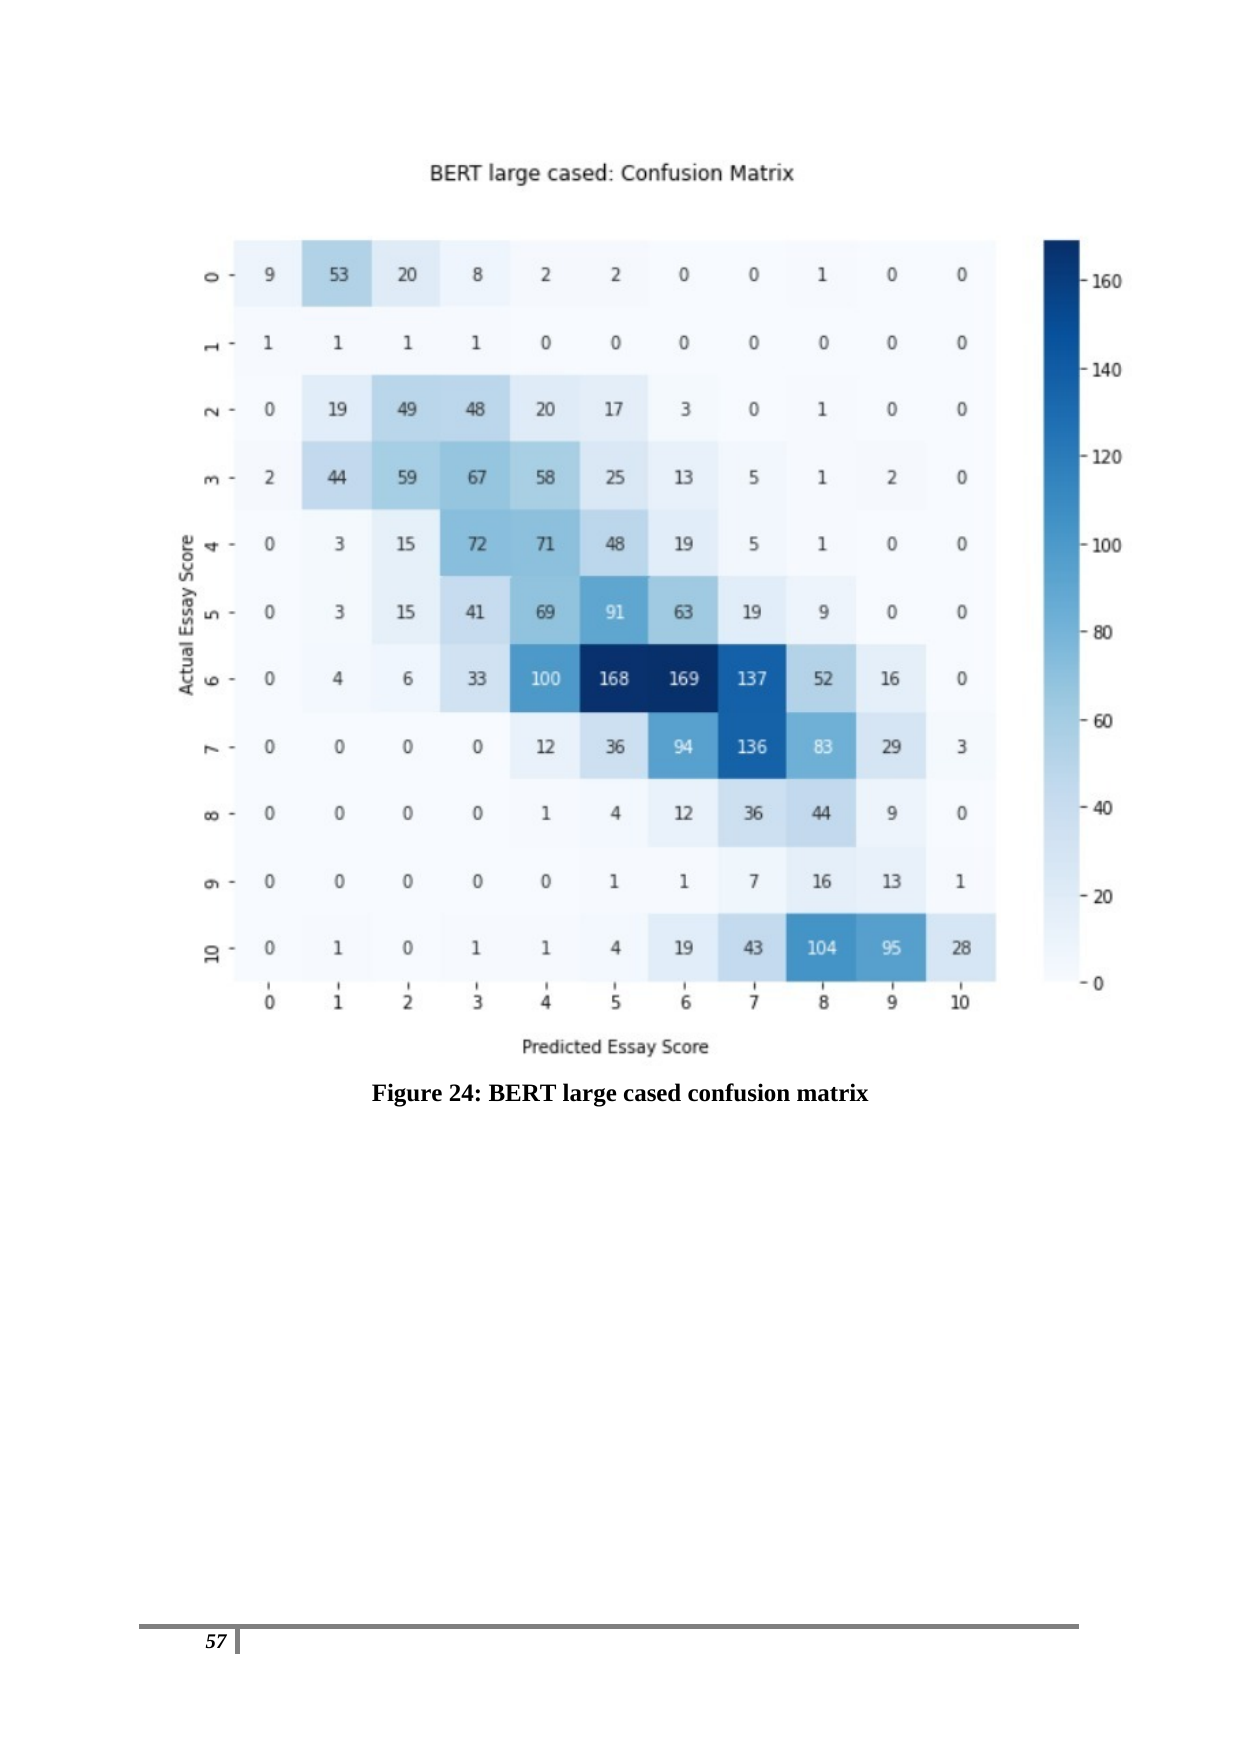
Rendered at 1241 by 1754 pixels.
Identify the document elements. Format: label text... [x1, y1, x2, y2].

picture [150, 150, 1151, 1078]
text Figure 24: BERT large cased confusion matrix [150, 1078, 1090, 1107]
